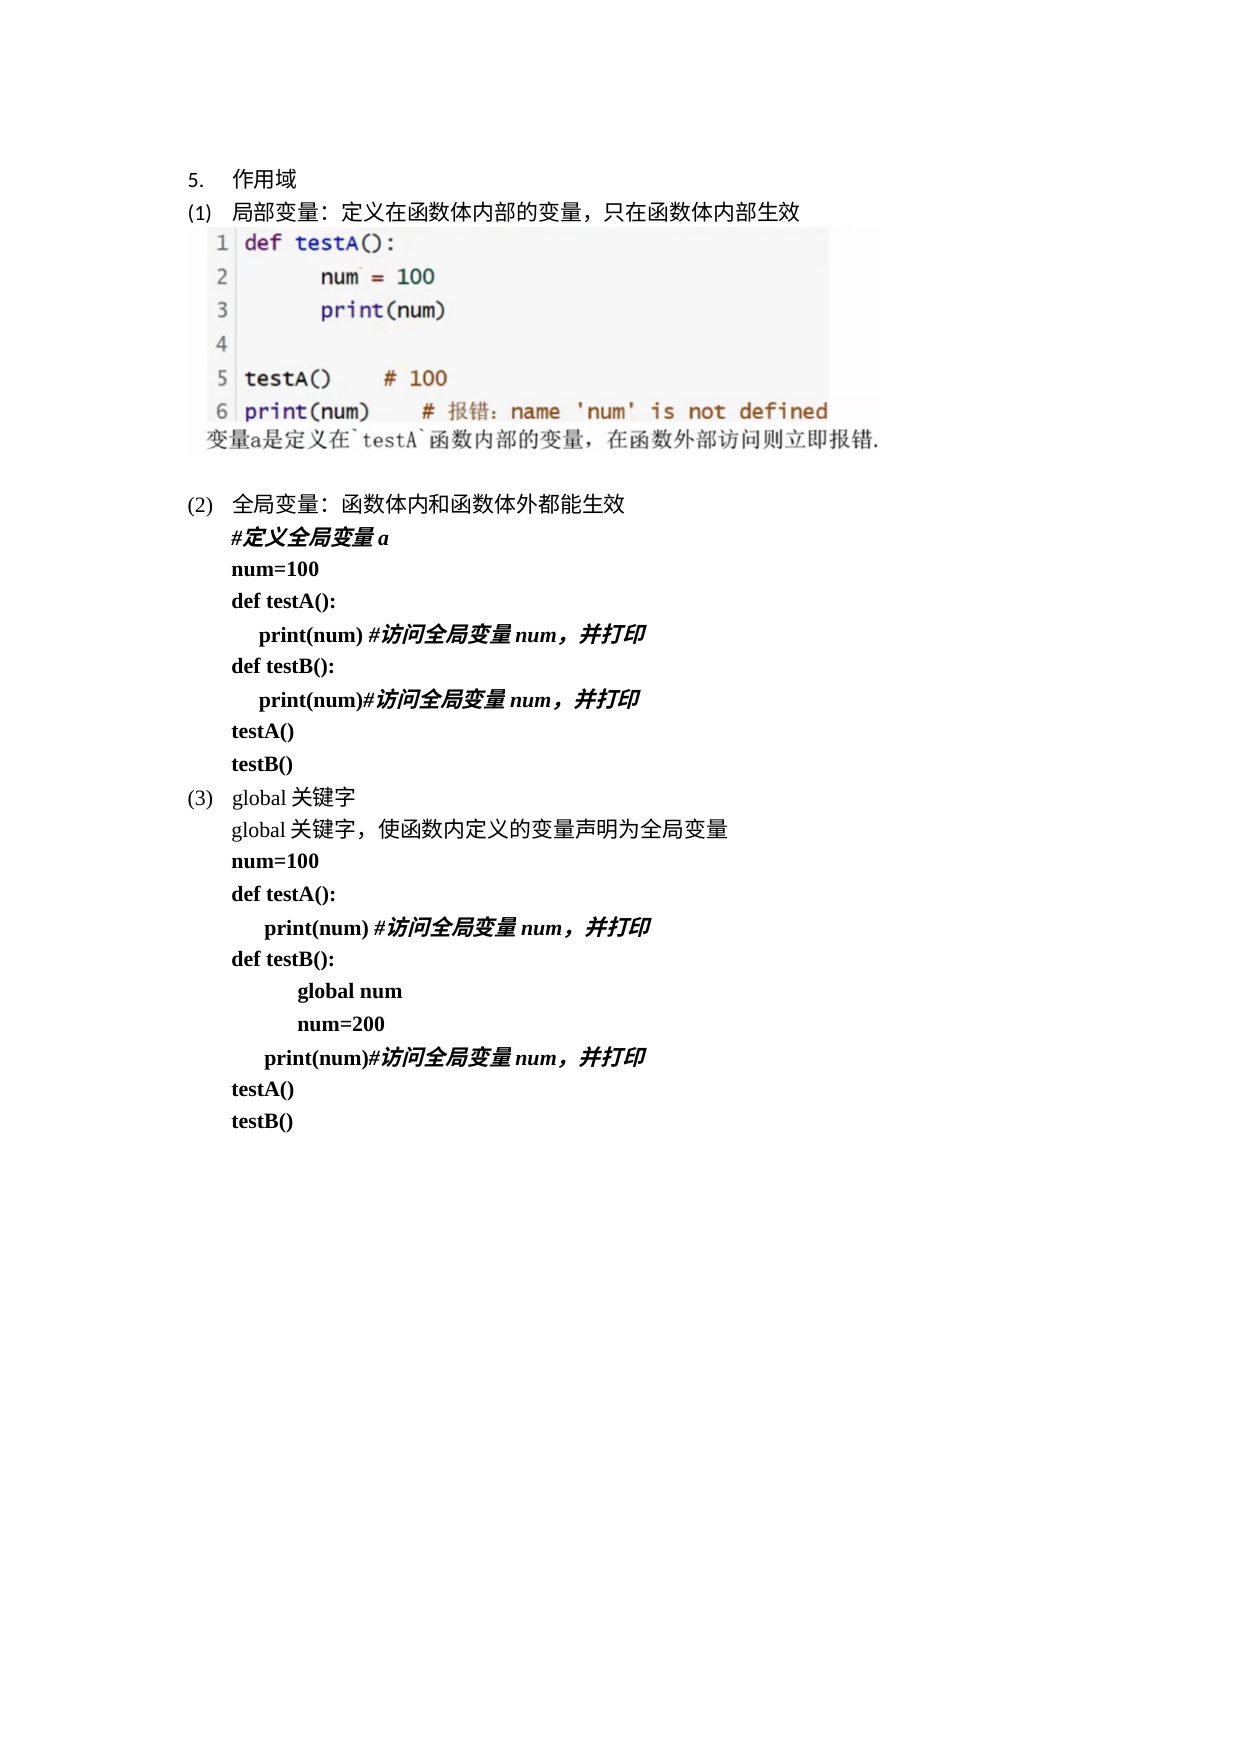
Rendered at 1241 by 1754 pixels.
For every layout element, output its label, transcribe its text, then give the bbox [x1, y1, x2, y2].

text num=100 def testA(): print(num) #访问全局变量num，并打印 def testB(): [231, 844, 1053, 974]
text #定义全局变量a num=100 def testA(): print(num) #访问全局变量num，并打印 def testB(): print(num)#访问全局变量num，并打印 testA() testB() [231, 519, 1053, 779]
list 全局变量：函数体内和函数体外都能生效 [187, 487, 1053, 519]
list global关键字 [187, 779, 1053, 812]
picture [187, 227, 883, 455]
text global num [187, 974, 1053, 1007]
list global关键字，使函数内定义的变量声明为全局变量 [187, 812, 1053, 844]
list 局部变量：定义在函数体内部的变量，只在函数体内部生效 [187, 194, 1053, 227]
list 作用域 [187, 162, 1053, 194]
text num=200 print(num)#访问全局变量num，并打印 testA() testB() [231, 1007, 1053, 1137]
